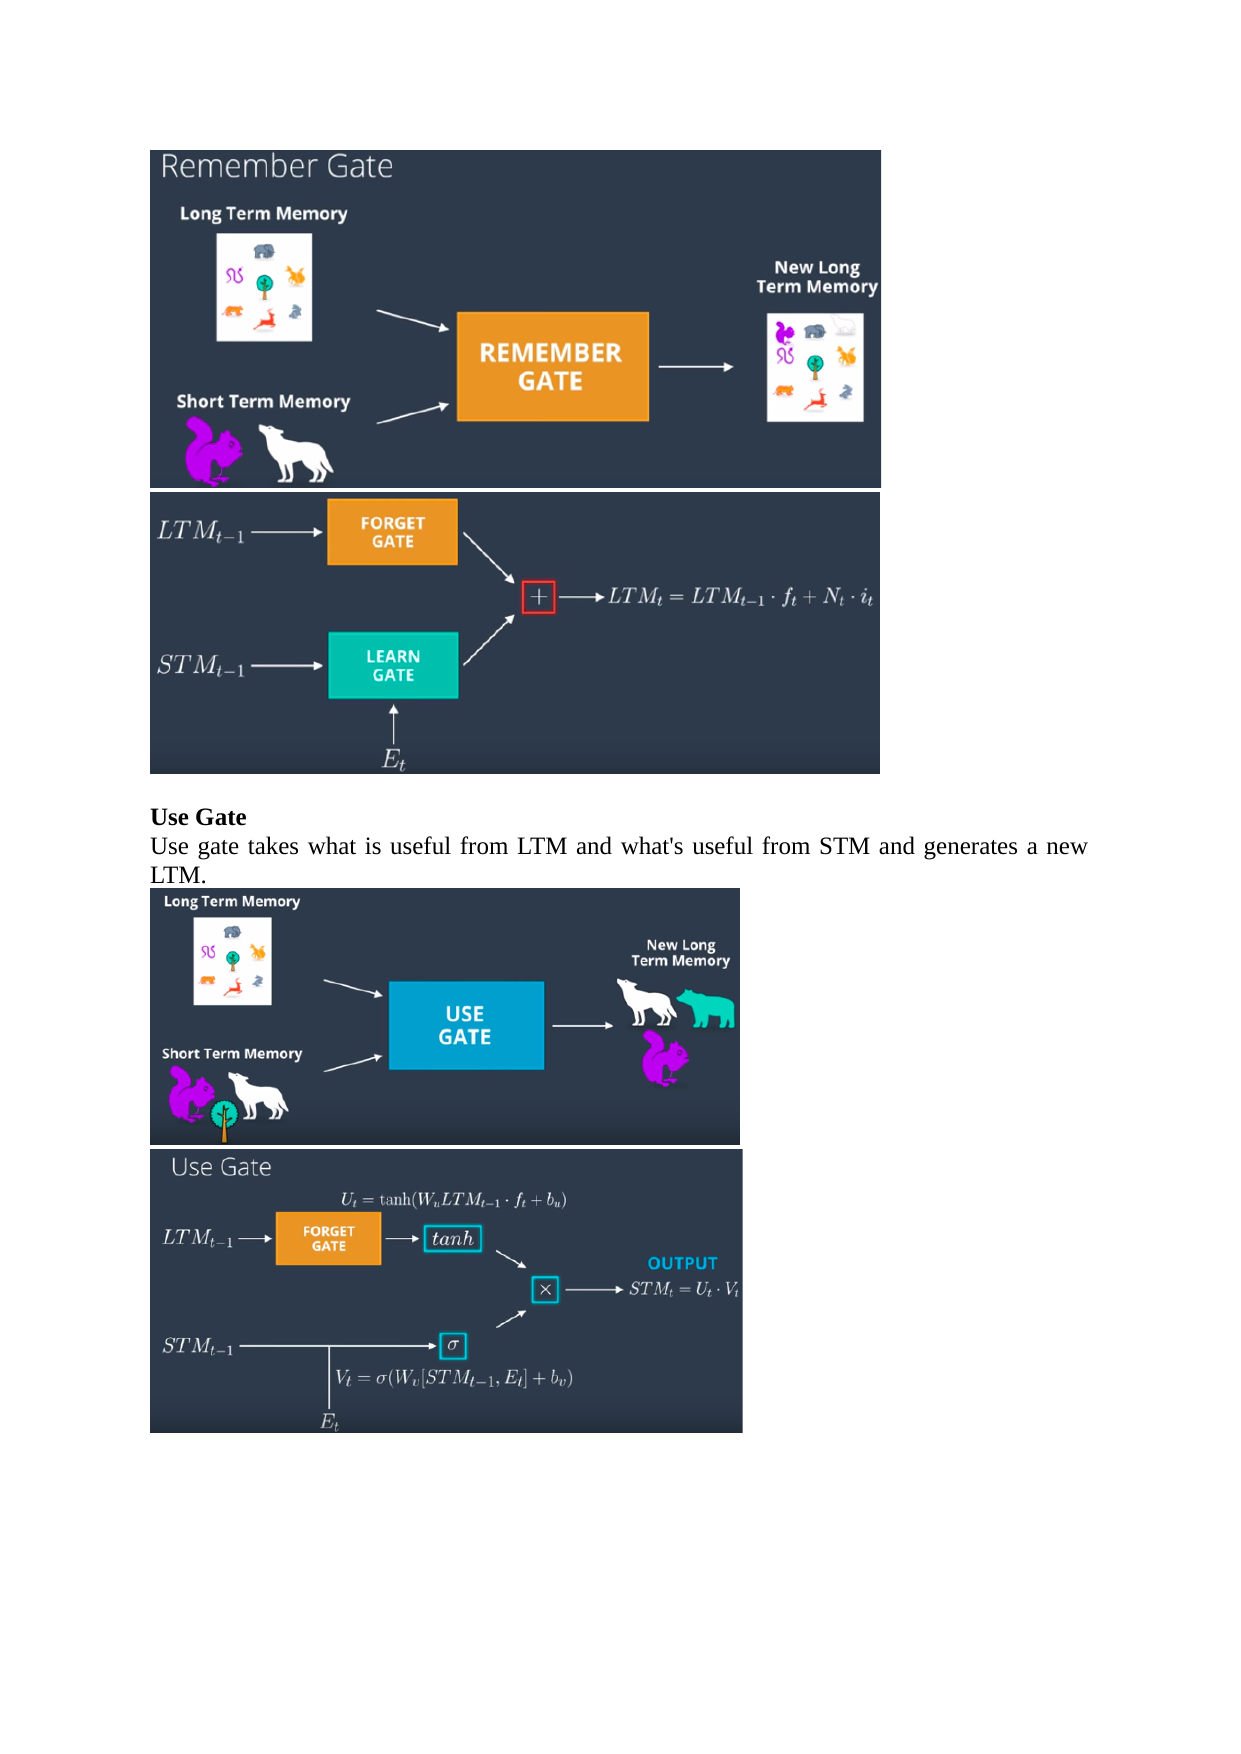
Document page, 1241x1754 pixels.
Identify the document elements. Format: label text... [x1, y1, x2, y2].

text Use Gate [150, 802, 1090, 831]
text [150, 150, 1090, 773]
picture [150, 888, 740, 1145]
picture [150, 1149, 743, 1433]
picture [150, 150, 882, 488]
picture [150, 492, 880, 774]
